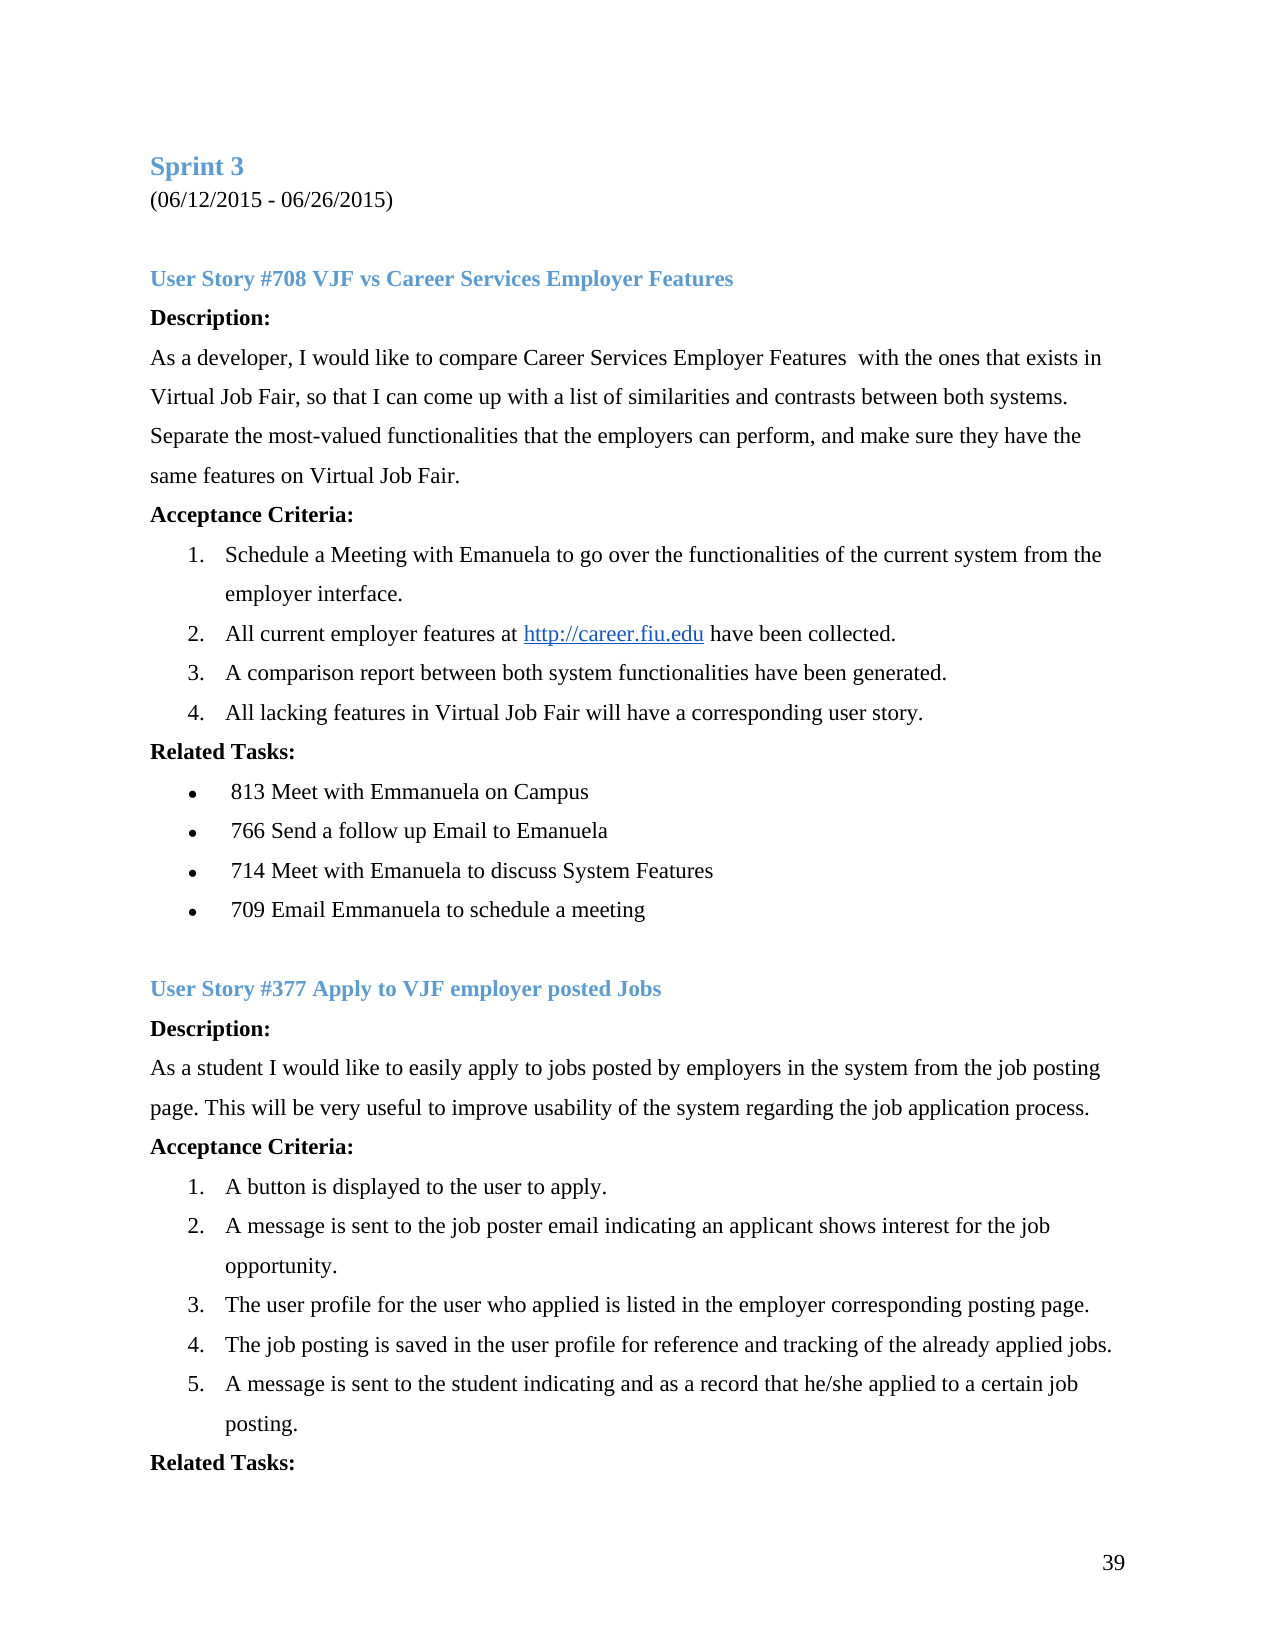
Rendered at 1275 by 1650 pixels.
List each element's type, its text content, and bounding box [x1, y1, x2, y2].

list A button is displayed to the user to apply. [187, 1173, 1125, 1199]
list All current employer features at http://career.fiu.edu have been collected. [187, 620, 1125, 646]
text Acceptance Criteria: [150, 502, 1125, 528]
text As a developer, I would like to compare Career Services Employer Features with the ones that exists in Virtual Job Fair, so that I can come up with a list of similarities and contrasts between both systems. Separate the most-valued functionalities that the employers can perform, and make sure they have the same features on Virtual Job Fair. [150, 344, 1125, 488]
list All lacking features in Virtual Job Fair will have a corresponding user story. [187, 699, 1125, 725]
list A message is sent to the student indicating and as a record that he/she applied to a certain job posting. [187, 1370, 1125, 1436]
list 766 Send a follow up Email to Emanuela [187, 817, 1125, 844]
text Related Tasks: [150, 738, 1125, 765]
text As a student I would like to easily apply to jobs posted by employers in the system from the job posting page. This will be very useful to improve usability of the system regarding the job application process. [150, 1054, 1125, 1120]
list The user profile for the user who applied is listed in the employer corresponding posting page. [187, 1291, 1125, 1317]
text Acceptance Criteria: [150, 1133, 1125, 1159]
text Description: [150, 304, 1125, 331]
list A comparison report between both system functionalities have been generated. [187, 659, 1125, 686]
text User Story #708 VJF vs Career Services Employer Features [150, 265, 1125, 291]
list 709 Email Emmanuela to schedule a meeting [187, 896, 1125, 923]
text Description: [150, 1015, 1125, 1041]
text User Story #377 Apply to VJF employer posted Jobs [150, 975, 1125, 1002]
list 714 Meet with Emanuela to discuss System Features [187, 857, 1125, 883]
list 813 Meet with Emmanuela on Campus [187, 778, 1125, 804]
list A message is sent to the job poster email indicating an applicant shows interest for the job opportunity. [187, 1212, 1125, 1278]
list The job posting is saved in the user profile for reference and tracking of the already applied jobs. [187, 1331, 1125, 1357]
text (06/12/2015 - 06/26/2015) [150, 186, 1125, 212]
text Related Tasks: [150, 1449, 1125, 1475]
list Schedule a Meeting with Emanuela to go over the functionalities of the current system from the employer interface. [187, 541, 1125, 607]
subtitle Sprint 3 [150, 150, 1125, 181]
